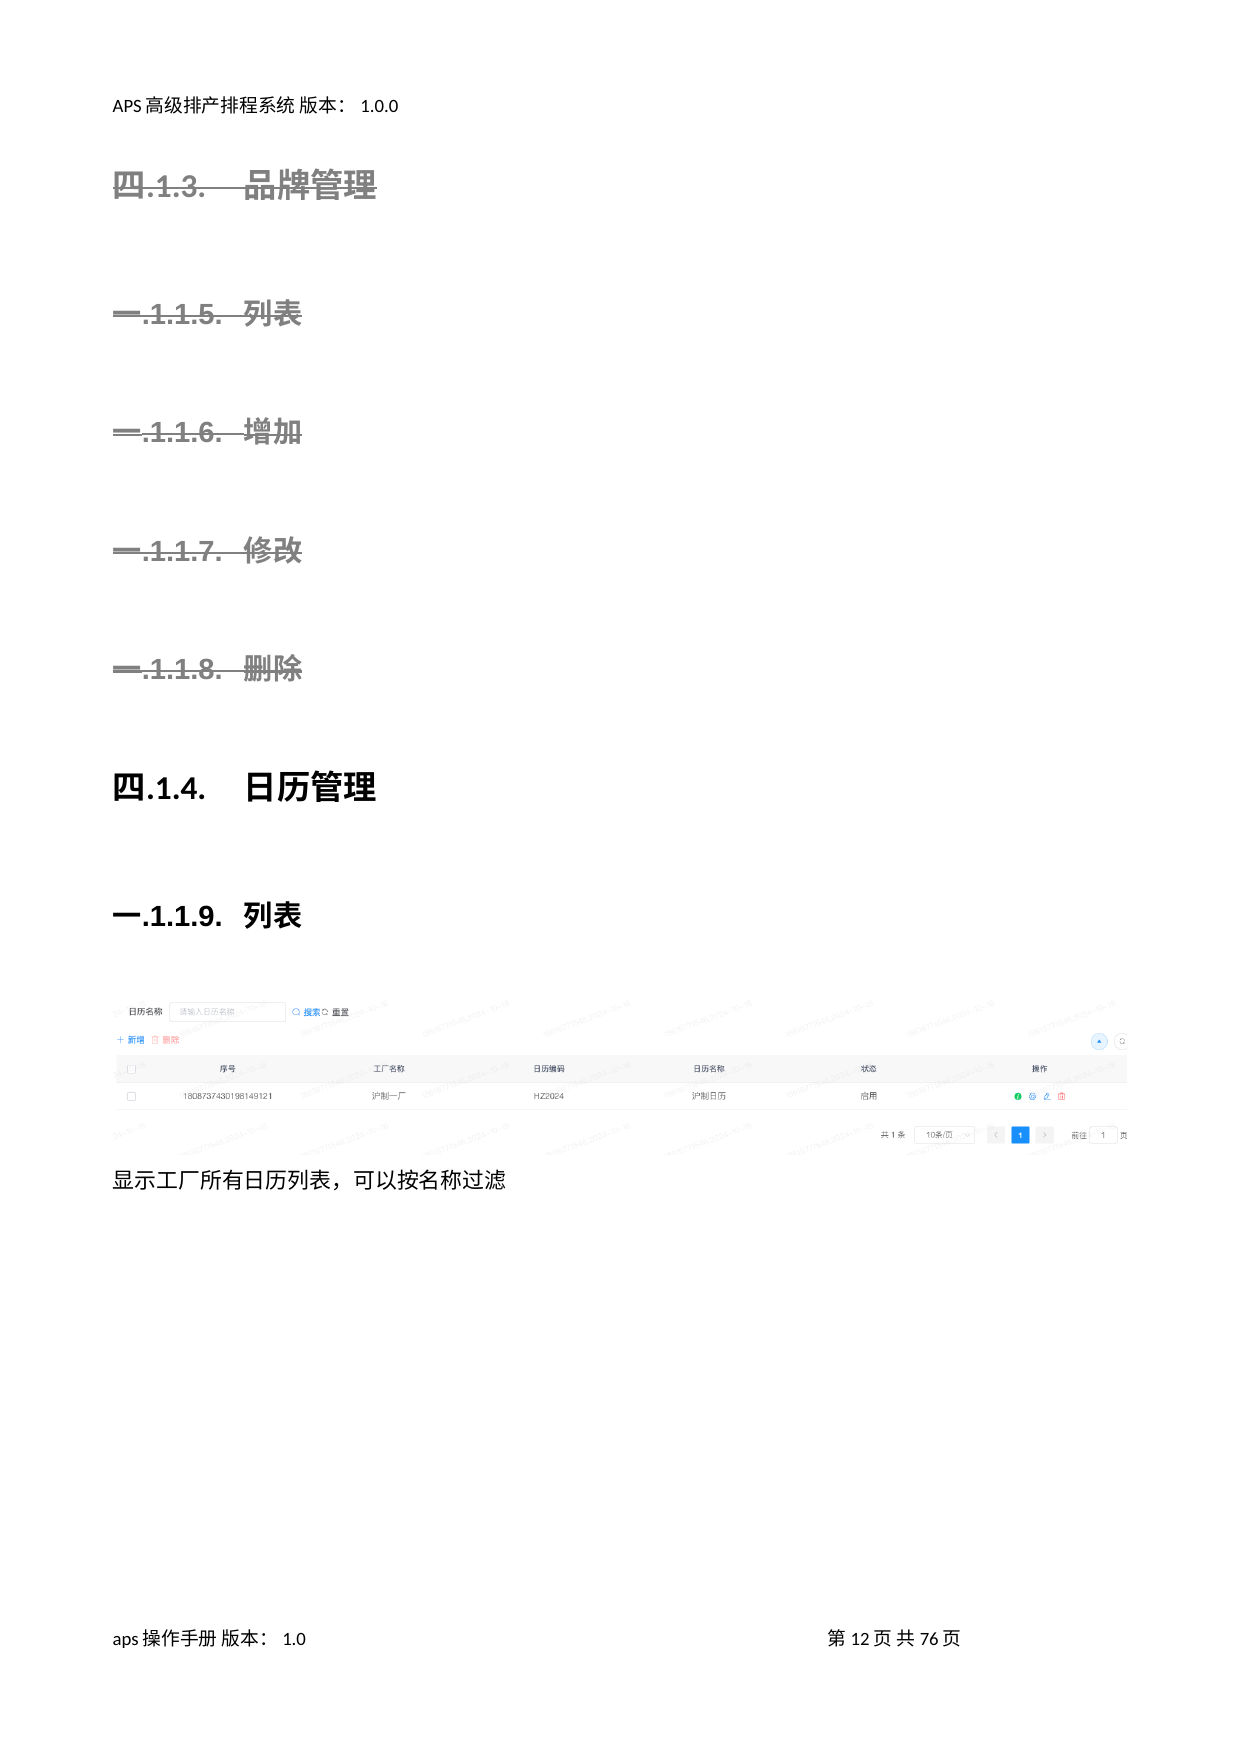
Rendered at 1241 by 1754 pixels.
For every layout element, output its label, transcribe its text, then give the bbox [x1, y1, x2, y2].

subtitle 增加 [112, 397, 1128, 462]
subtitle 列表 [112, 279, 1128, 344]
picture [113, 1000, 1128, 1155]
subtitle 列表 [112, 881, 1128, 946]
text 显示工厂所有日历列表，可以按名称过滤 [112, 1162, 1128, 1195]
subtitle 删除 [112, 634, 1128, 699]
subtitle 修改 [112, 516, 1128, 581]
subtitle 品牌管理 [112, 150, 1128, 215]
subtitle 日历管理 [112, 753, 1128, 818]
